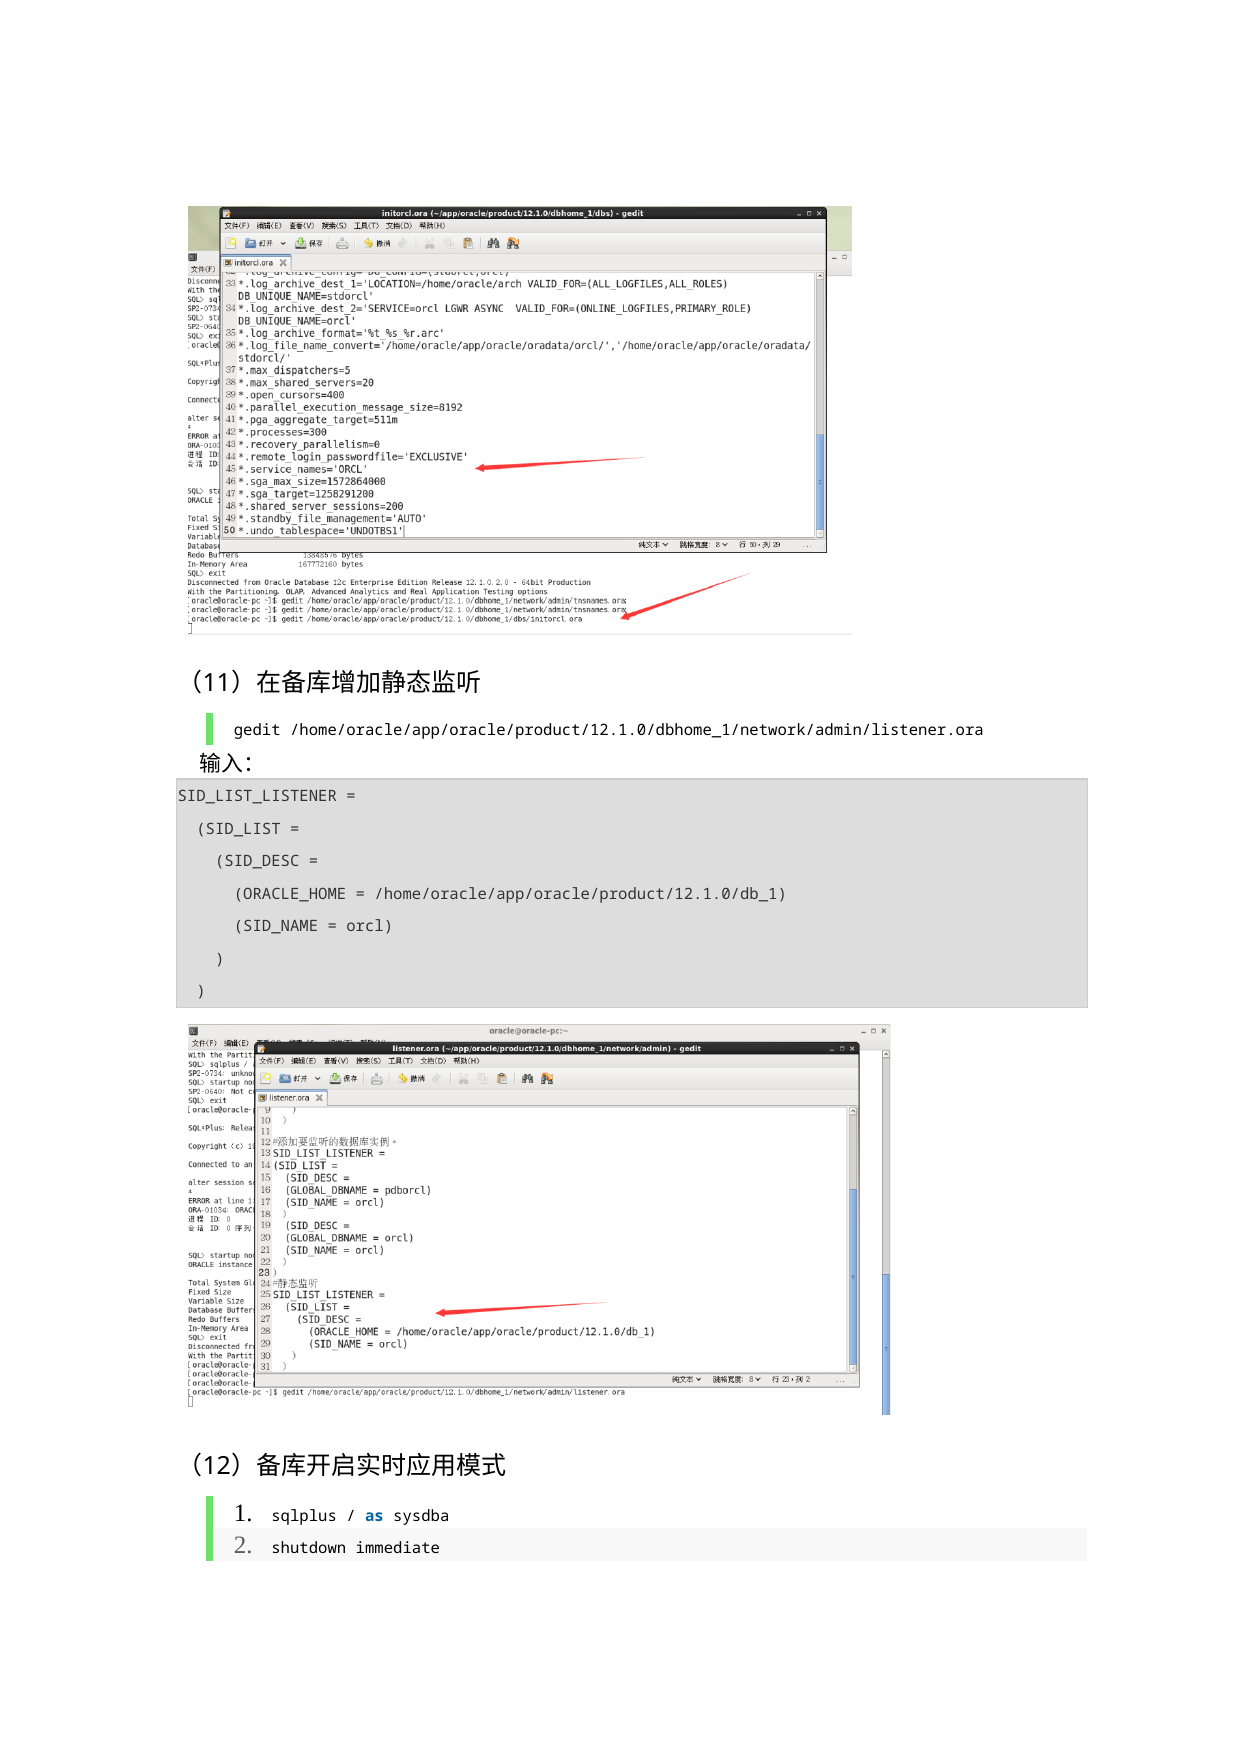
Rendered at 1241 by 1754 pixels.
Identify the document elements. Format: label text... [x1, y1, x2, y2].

list （11）在备库增加静态监听 [177, 648, 1087, 713]
text (ORACLE_HOME = /home/oracle/app/oracle/product/12.1.0/db_1) [177, 877, 1087, 909]
text (SID_NAME = orcl) [177, 909, 1087, 942]
list gedit /home/oracle/app/oracle/product/12.1.0/dbhome_1/network/admin/listener.ora [213, 713, 1087, 745]
text 输入： [177, 745, 1087, 778]
text ) [177, 973, 1087, 1007]
list sqlplus / as sysdba [213, 1496, 1087, 1528]
list （12）备库开启实时应用模式 [177, 1431, 1087, 1496]
list shutdown immediate [213, 1528, 1087, 1561]
picture [188, 206, 852, 635]
text SID_LIST_LISTENER = [177, 780, 1087, 812]
text (SID_LIST = [177, 812, 1087, 844]
text ) [177, 942, 1087, 973]
text (SID_DESC = [177, 844, 1087, 877]
picture [188, 1024, 891, 1415]
